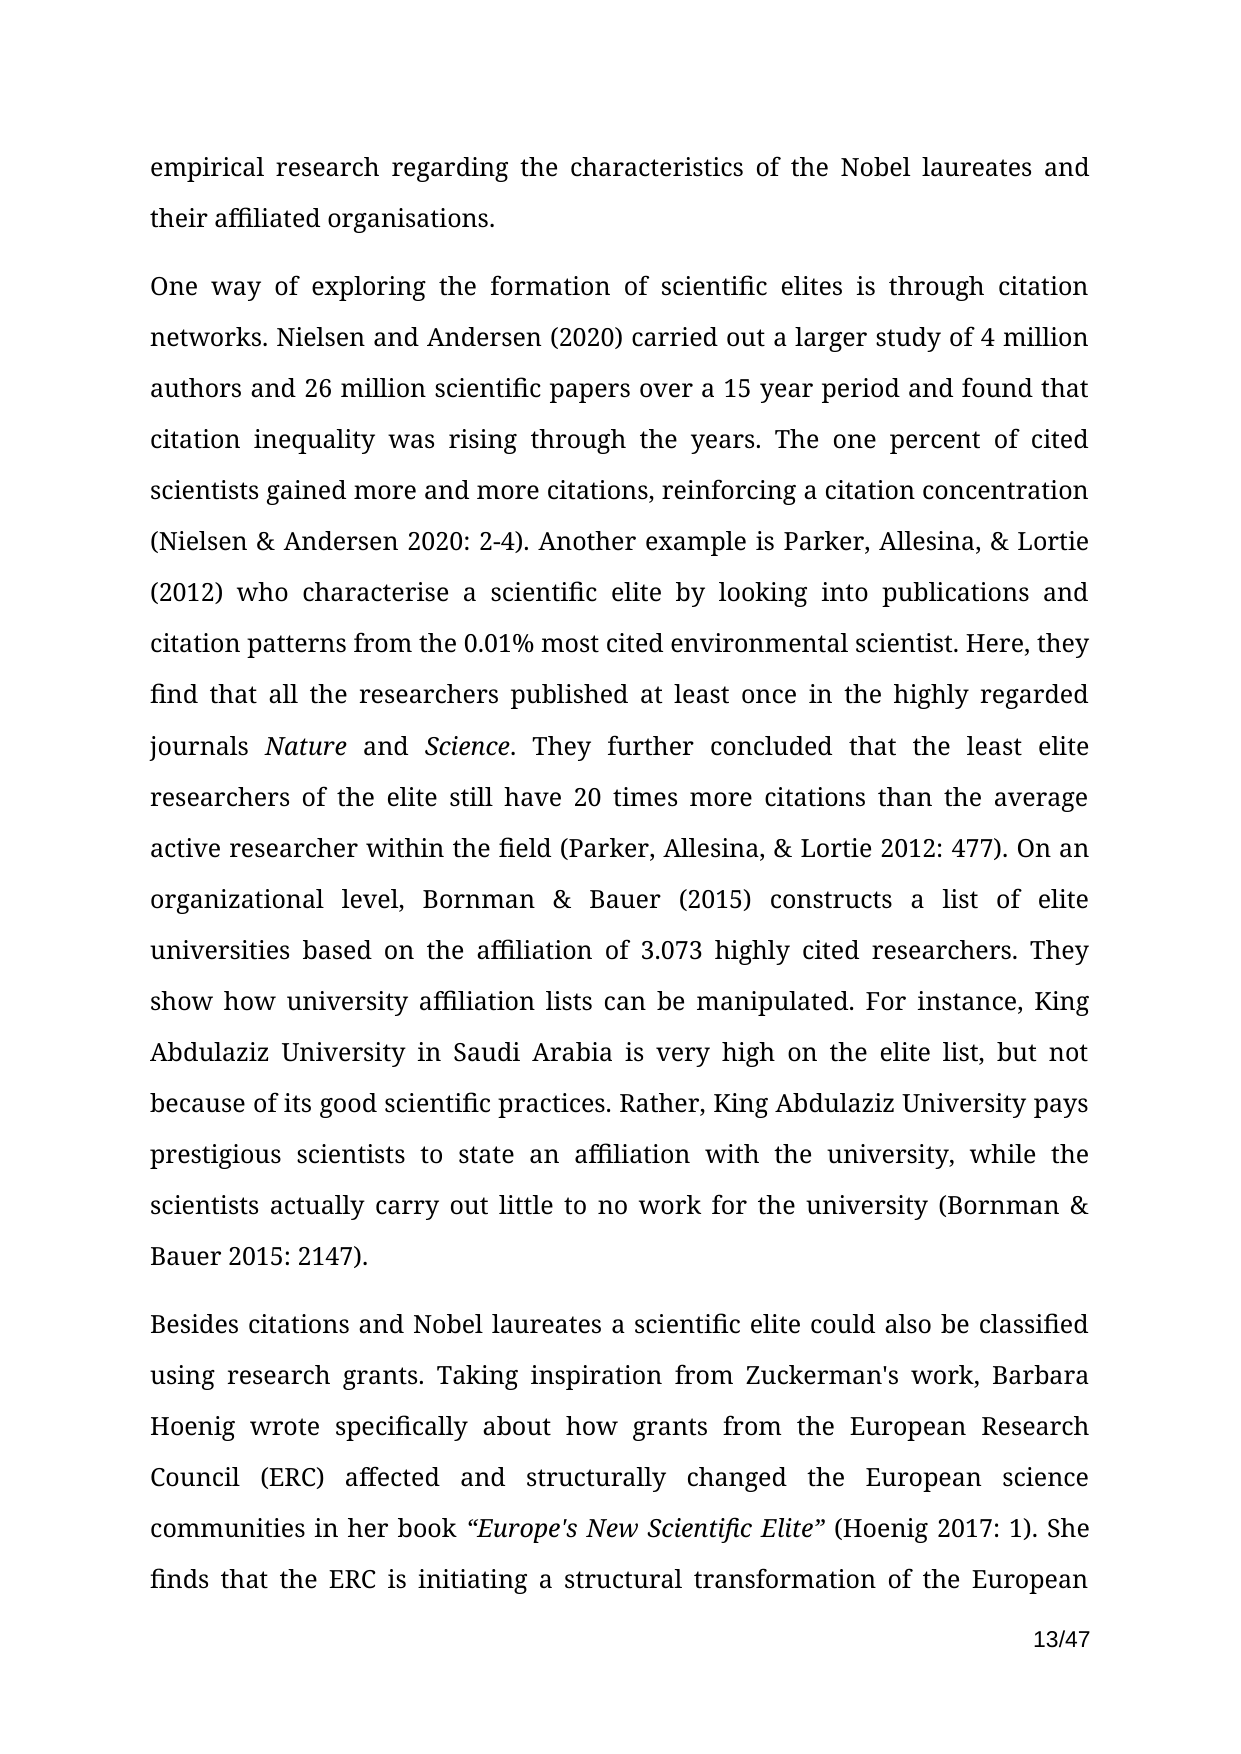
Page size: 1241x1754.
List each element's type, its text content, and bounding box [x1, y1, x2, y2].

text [150, 1306, 1090, 1596]
text One way of exploring the formation of scientific elites is through citation networks. Nielsen and Andersen (2020) carried out a larger study of 4 million authors and 26 million scientific papers over a 15 year period and found that citation inequality was rising through the years. The one percent of cited scientists gained more and more citations, reinforcing a citation concentration (Nielsen & Andersen 2020: 2-4). Another example is Parker, Allesina, & Lortie (2012) who characterise a scientific elite by looking into publications and citation patterns from the 0.01% most cited environmental scientist. Here, they find that all the researchers published at least once in the highly regarded journals Nature and Science. They further concluded that the least elite researchers of the elite still have 20 times more citations than the average active researcher within the field (Parker, Allesina, & Lortie 2012: 477). On an organizational level, Bornman & Bauer (2015) constructs a list of elite universities based on the affiliation of 3.073 highly cited researchers. They show how university affiliation lists can be manipulated. For instance, King Abdulaziz University in Saudi Arabia is very high on the elite list, but not because of its good scientific practices. Rather, King Abdulaziz University pays prestigious scientists to state an affiliation with the university, while the scientists actually carry out little to no work for the university (Bornman & Bauer 2015: 2147). [150, 269, 1090, 1273]
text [150, 150, 1090, 235]
